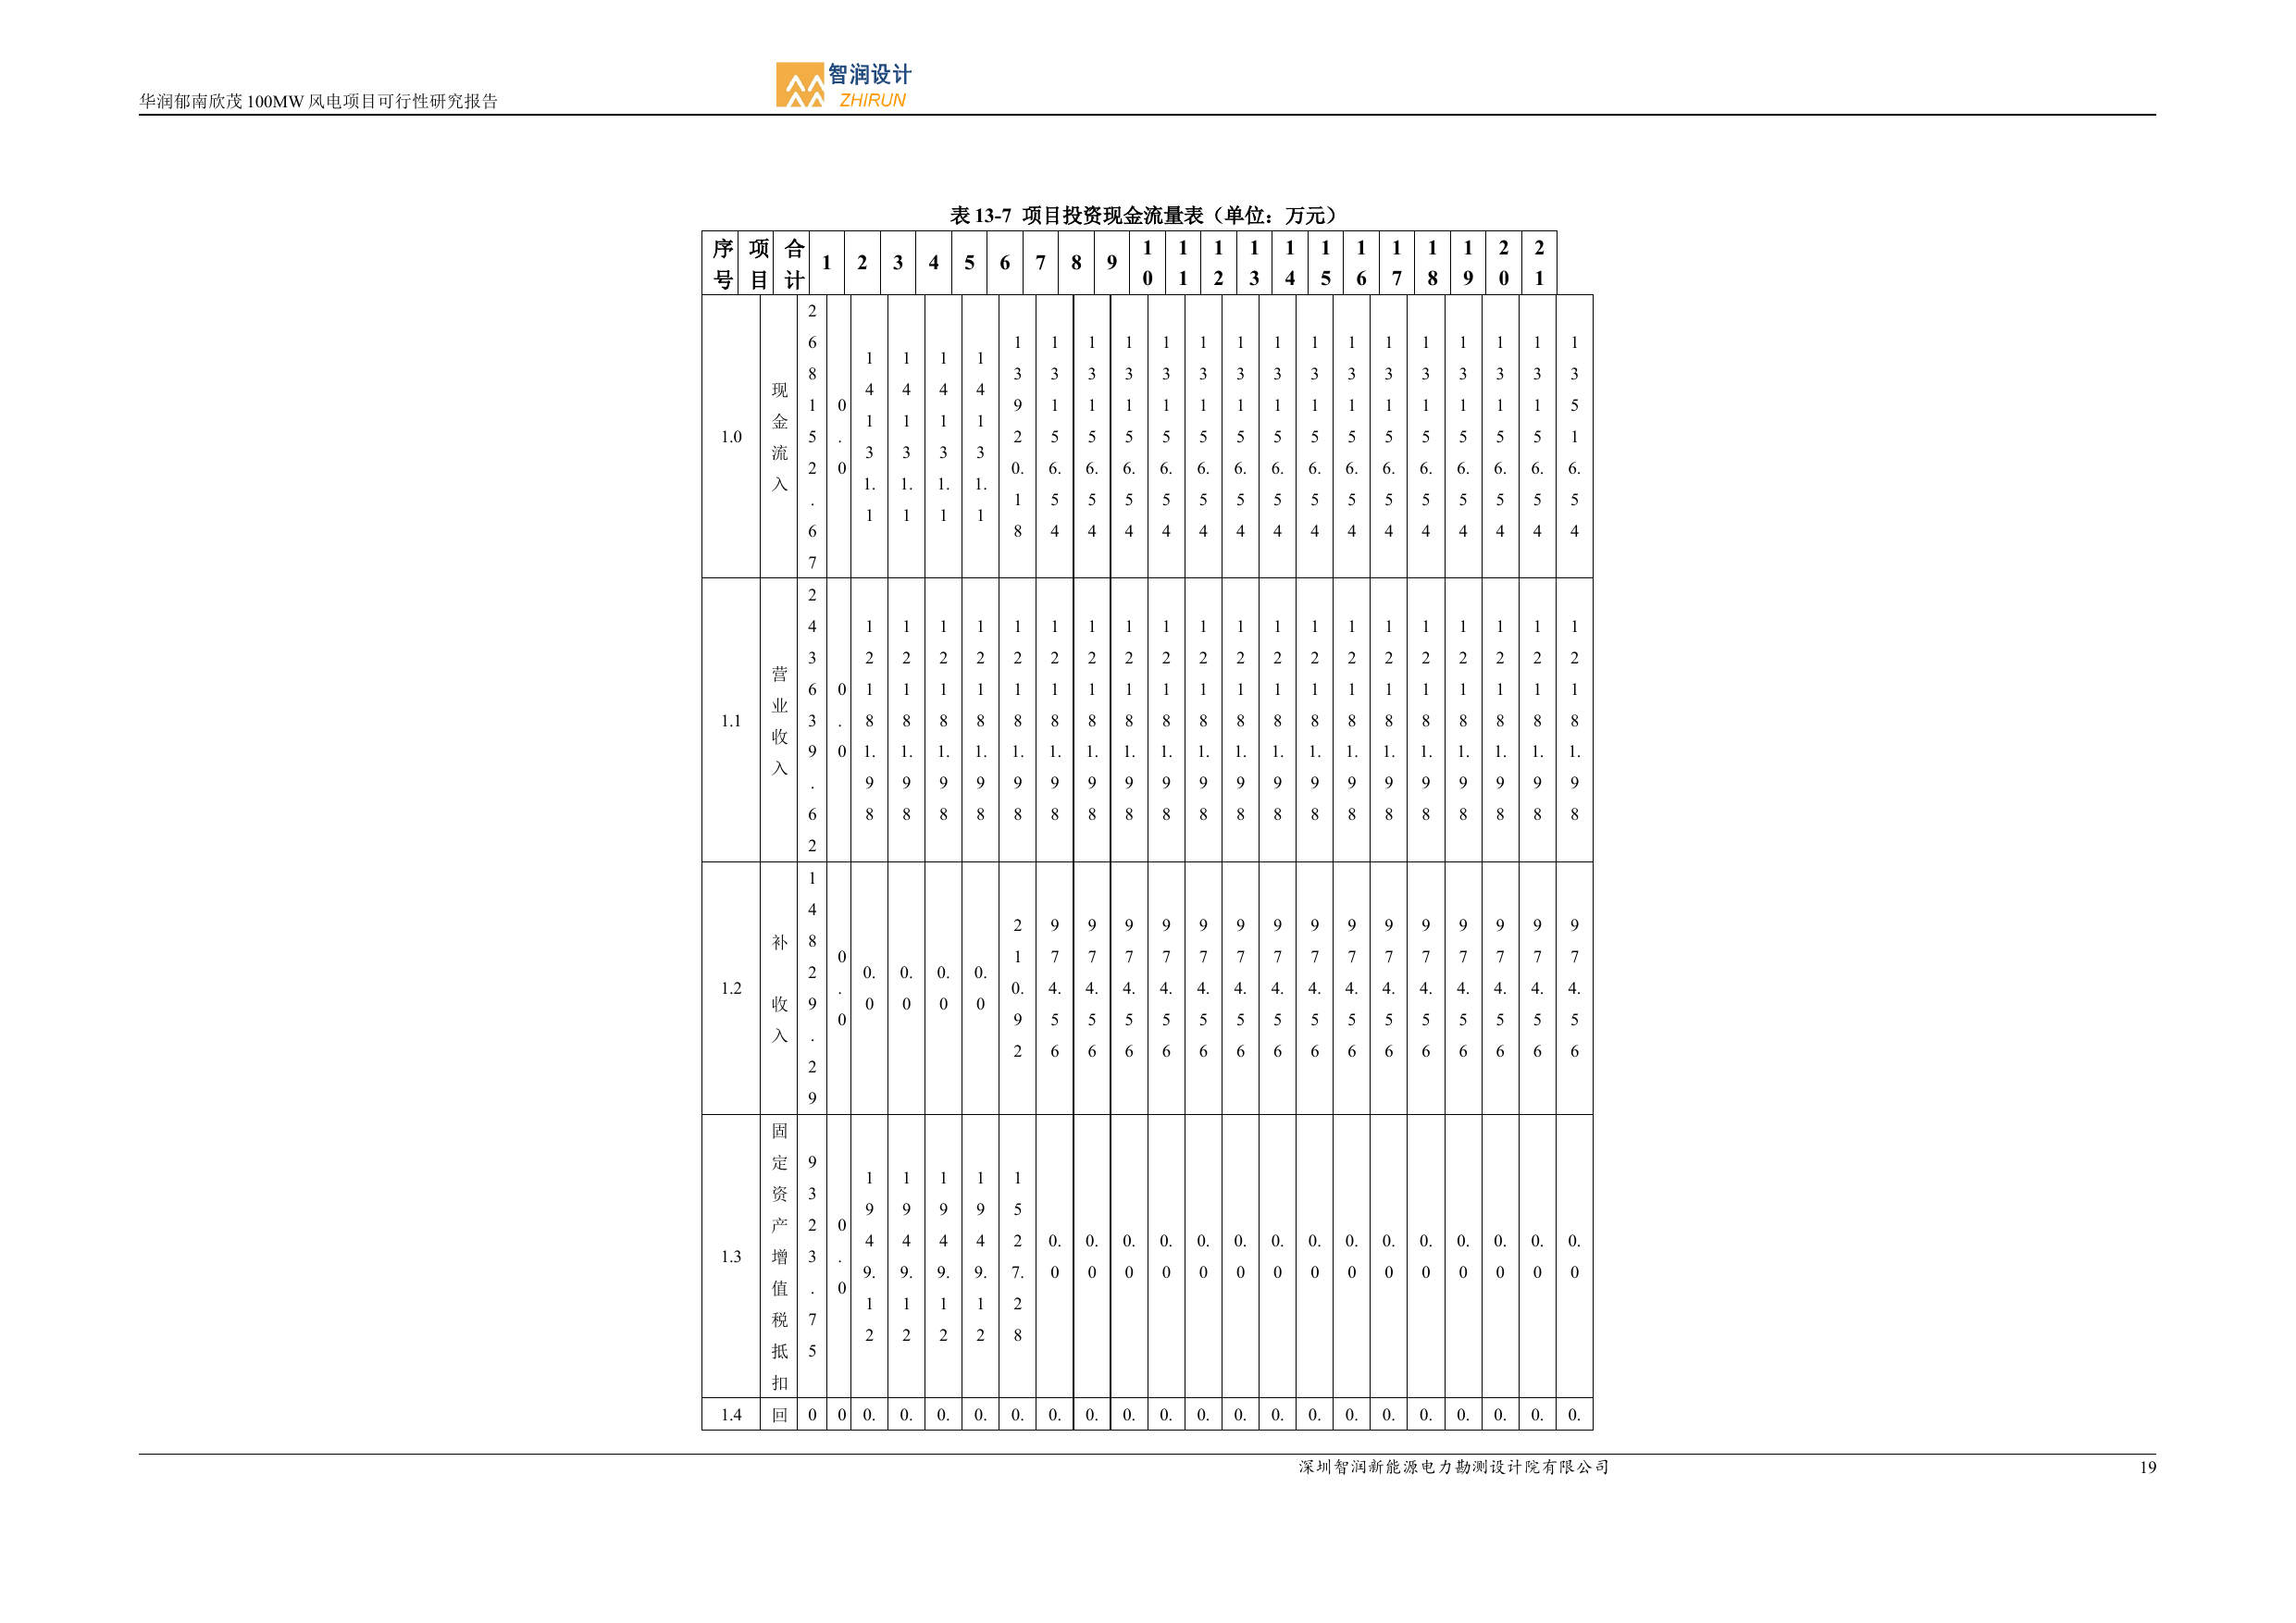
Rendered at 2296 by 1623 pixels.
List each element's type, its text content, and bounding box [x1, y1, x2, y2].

table_cell 12181.98 [925, 578, 962, 861]
table_header 13 [1237, 231, 1272, 294]
table_cell 974.56 [1260, 862, 1296, 1114]
table_cell 974.56 [1408, 862, 1445, 1114]
table_header 6 [987, 231, 1023, 294]
table_cell 13920.18 [999, 295, 1036, 577]
table_cell 13156.54 [1111, 295, 1148, 577]
table_cell 974.56 [1334, 862, 1370, 1114]
table_cell 0.0 [827, 1115, 850, 1397]
table_header 1 [810, 231, 844, 294]
table_cell 974.56 [1036, 862, 1073, 1114]
table_cell 14131.1 [851, 295, 887, 577]
table_cell 现金流入 [761, 295, 797, 577]
table_header 14 [1272, 231, 1308, 294]
table_cell 974.56 [1483, 862, 1519, 1114]
table_header 合计 [774, 231, 809, 294]
table_cell 12181.98 [1148, 578, 1185, 861]
table_cell 12181.98 [1185, 578, 1222, 861]
table_cell 0.0 [1074, 1398, 1110, 1430]
table_cell 0.0 [1371, 1398, 1407, 1430]
table_header 12 [1201, 231, 1236, 294]
table_header 项目 [738, 231, 773, 294]
table_cell 1.0 [702, 295, 760, 577]
table_cell 13156.54 [1408, 295, 1445, 577]
table_cell 0.0 [1408, 1398, 1445, 1430]
table_cell 0.0 [1483, 1115, 1519, 1397]
table_cell 0.0 [888, 1398, 925, 1430]
table_header 11 [1166, 231, 1200, 294]
table_cell 13156.54 [1520, 295, 1556, 577]
table_header 7 [1024, 231, 1058, 294]
table_cell 1.4 [702, 1398, 760, 1430]
table_cell 0.0 [1557, 1115, 1593, 1397]
table_header 8 [1059, 231, 1094, 294]
table_cell 固定资产增值税抵扣 [761, 1115, 797, 1397]
table_header 10 [1130, 231, 1165, 294]
table_cell 0.0 [1483, 1398, 1519, 1430]
table_cell 1.1 [702, 578, 760, 861]
table_cell 0.0 [1446, 1115, 1482, 1397]
table_cell 0.0 [999, 1398, 1036, 1430]
table_cell 13156.54 [1148, 295, 1185, 577]
table_cell 12181.98 [1297, 578, 1333, 861]
table_cell 0.0 [925, 1398, 962, 1430]
table_cell 1949.12 [925, 1115, 962, 1397]
table_cell 974.56 [1297, 862, 1333, 1114]
table_cell 12181.98 [1520, 578, 1556, 861]
table_cell 0.0 [798, 1398, 826, 1430]
table_cell 0.0 [851, 1398, 887, 1430]
table_cell 0.0 [1297, 1115, 1333, 1397]
table_cell 13156.54 [1222, 295, 1259, 577]
table_cell 14131.1 [962, 295, 999, 577]
table_cell 0.0 [1185, 1398, 1222, 1430]
table_header 17 [1380, 231, 1414, 294]
table_cell 0.0 [851, 862, 887, 1114]
table_cell 974.56 [1557, 862, 1593, 1114]
table_cell 974.56 [1446, 862, 1482, 1114]
table_cell 14829.29 [798, 862, 826, 1114]
table_cell 14131.1 [925, 295, 962, 577]
table_cell 12181.98 [1371, 578, 1407, 861]
table_cell 0.0 [1520, 1115, 1556, 1397]
table_cell 0.0 [1222, 1115, 1259, 1397]
table_cell 12181.98 [851, 578, 887, 861]
table_cell 13156.54 [1297, 295, 1333, 577]
picture [776, 60, 912, 108]
table_header 19 [1451, 231, 1485, 294]
table_cell 回收固定资产余值 [761, 1398, 797, 1430]
table_header 20 [1486, 231, 1521, 294]
table_cell 974.56 [1074, 862, 1110, 1114]
table_cell 13156.54 [1446, 295, 1482, 577]
table_cell 974.56 [1371, 862, 1407, 1114]
table_header 序号 [702, 231, 738, 294]
table_cell 1949.12 [851, 1115, 887, 1397]
table_cell 13156.54 [1371, 295, 1407, 577]
table_cell 243639.62 [798, 578, 826, 861]
table_cell 1.3 [702, 1115, 760, 1397]
table_cell 14131.1 [888, 295, 925, 577]
table_header 15 [1309, 231, 1343, 294]
table_cell 13156.54 [1074, 295, 1110, 577]
table_cell 12181.98 [1111, 578, 1148, 861]
table_cell 12181.98 [962, 578, 999, 861]
table_cell 974.56 [1148, 862, 1185, 1114]
table_cell 0.0 [1185, 1115, 1222, 1397]
table_cell 12181.98 [1483, 578, 1519, 861]
table_cell 1527.28 [999, 1115, 1036, 1397]
table_cell 0.0 [1334, 1398, 1370, 1430]
table_cell 12181.98 [1222, 578, 1259, 861]
table_cell 12181.98 [1074, 578, 1110, 861]
table_header 16 [1344, 231, 1379, 294]
table_cell 0.0 [1260, 1398, 1296, 1430]
table_cell 12181.98 [1036, 578, 1073, 861]
table_cell 13156.54 [1185, 295, 1222, 577]
table_cell 12181.98 [888, 578, 925, 861]
table_cell 0.0 [1036, 1398, 1073, 1430]
table_cell 9323.75 [798, 1115, 826, 1397]
table_cell 268152.67 [798, 295, 826, 577]
table_cell 0.0 [1334, 1115, 1370, 1397]
table_header 2 [845, 231, 880, 294]
table_cell 1949.12 [962, 1115, 999, 1397]
table_cell 补贴收入 [761, 862, 797, 1114]
table_cell 13156.54 [1260, 295, 1296, 577]
table_cell 13156.54 [1483, 295, 1519, 577]
table_cell 0.0 [1297, 1398, 1333, 1430]
table_cell 12181.98 [999, 578, 1036, 861]
table_cell 0.0 [827, 578, 850, 861]
table_cell 0.0 [827, 862, 850, 1114]
table_cell 0.0 [1036, 1115, 1073, 1397]
table_cell 0.0 [1111, 1115, 1148, 1397]
table_cell 0.0 [1371, 1115, 1407, 1397]
table_cell 13156.54 [1036, 295, 1073, 577]
table_header 4 [916, 231, 951, 294]
table_cell 974.56 [1520, 862, 1556, 1114]
table_cell 营业收入 [761, 578, 797, 861]
table_cell 0.0 [1111, 1398, 1148, 1430]
table_header 9 [1095, 231, 1129, 294]
table_cell 0.0 [888, 862, 925, 1114]
text 表13-7 项目投资现金流量表（单位：万元） [139, 199, 2156, 230]
table_cell 0.0 [925, 862, 962, 1114]
table_cell 12181.98 [1334, 578, 1370, 861]
table_cell 974.56 [1222, 862, 1259, 1114]
table_cell 0.0 [1148, 1398, 1185, 1430]
table_cell 12181.98 [1446, 578, 1482, 861]
table_cell 0.0 [1408, 1115, 1445, 1397]
table_cell 210.92 [999, 862, 1036, 1114]
table_cell 12181.98 [1557, 578, 1593, 861]
table_header 3 [881, 231, 915, 294]
table_cell 0.0 [1520, 1398, 1556, 1430]
table_cell 13516.54 [1557, 295, 1593, 577]
table_cell 1.2 [702, 862, 760, 1114]
table_header 5 [952, 231, 987, 294]
table_cell 0.0 [962, 862, 999, 1114]
table_cell 0.0 [1222, 1398, 1259, 1430]
table_cell 0.0 [962, 1398, 999, 1430]
table_header 21 [1522, 231, 1557, 294]
table_cell 1949.12 [888, 1115, 925, 1397]
table_cell 974.56 [1185, 862, 1222, 1114]
table_cell 12181.98 [1408, 578, 1445, 861]
table_cell 0.0 [1260, 1115, 1296, 1397]
table_cell 13156.54 [1334, 295, 1370, 577]
table_cell 0.0 [1557, 1398, 1593, 1430]
table_cell 0.0 [827, 1398, 850, 1430]
table_cell 974.56 [1111, 862, 1148, 1114]
table_cell 0.0 [1148, 1115, 1185, 1397]
table_cell 12181.98 [1260, 578, 1296, 861]
table_cell 0.0 [827, 295, 850, 577]
table_header 18 [1415, 231, 1450, 294]
table_cell 0.0 [1074, 1115, 1110, 1397]
table_cell 0.0 [1446, 1398, 1482, 1430]
